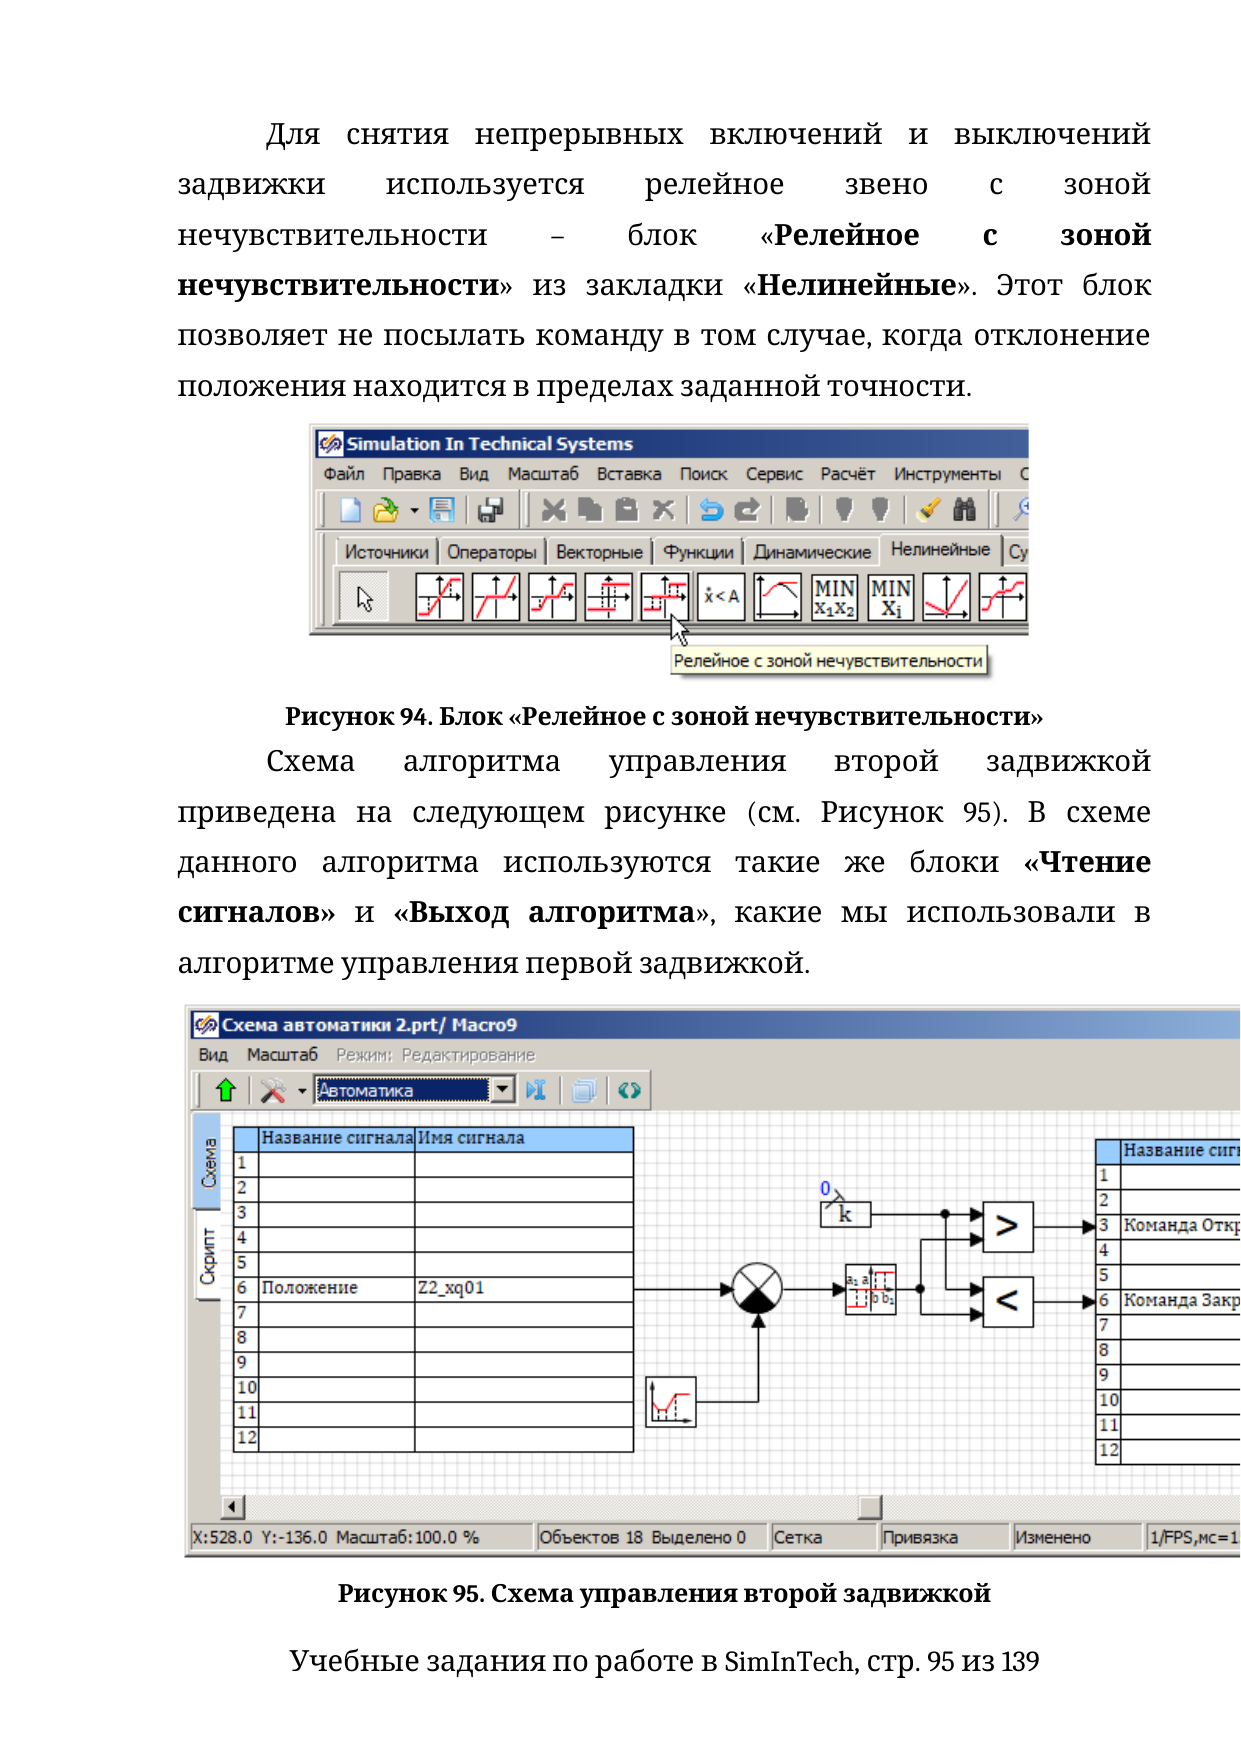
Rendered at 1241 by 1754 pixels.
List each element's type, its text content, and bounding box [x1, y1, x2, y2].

text Для снятия непрерывных включений и выключений задвижки используется релейное звено с зоной нечувствительности – блок «Релейное с зоной нечувствительности» из закладки «Нелинейные». Этот блок позволяет не посылать команду в том случае, когда отклонение положения находится в пределах заданной точности. [177, 118, 1152, 403]
picture [177, 997, 1241, 1564]
picture [300, 420, 1029, 686]
